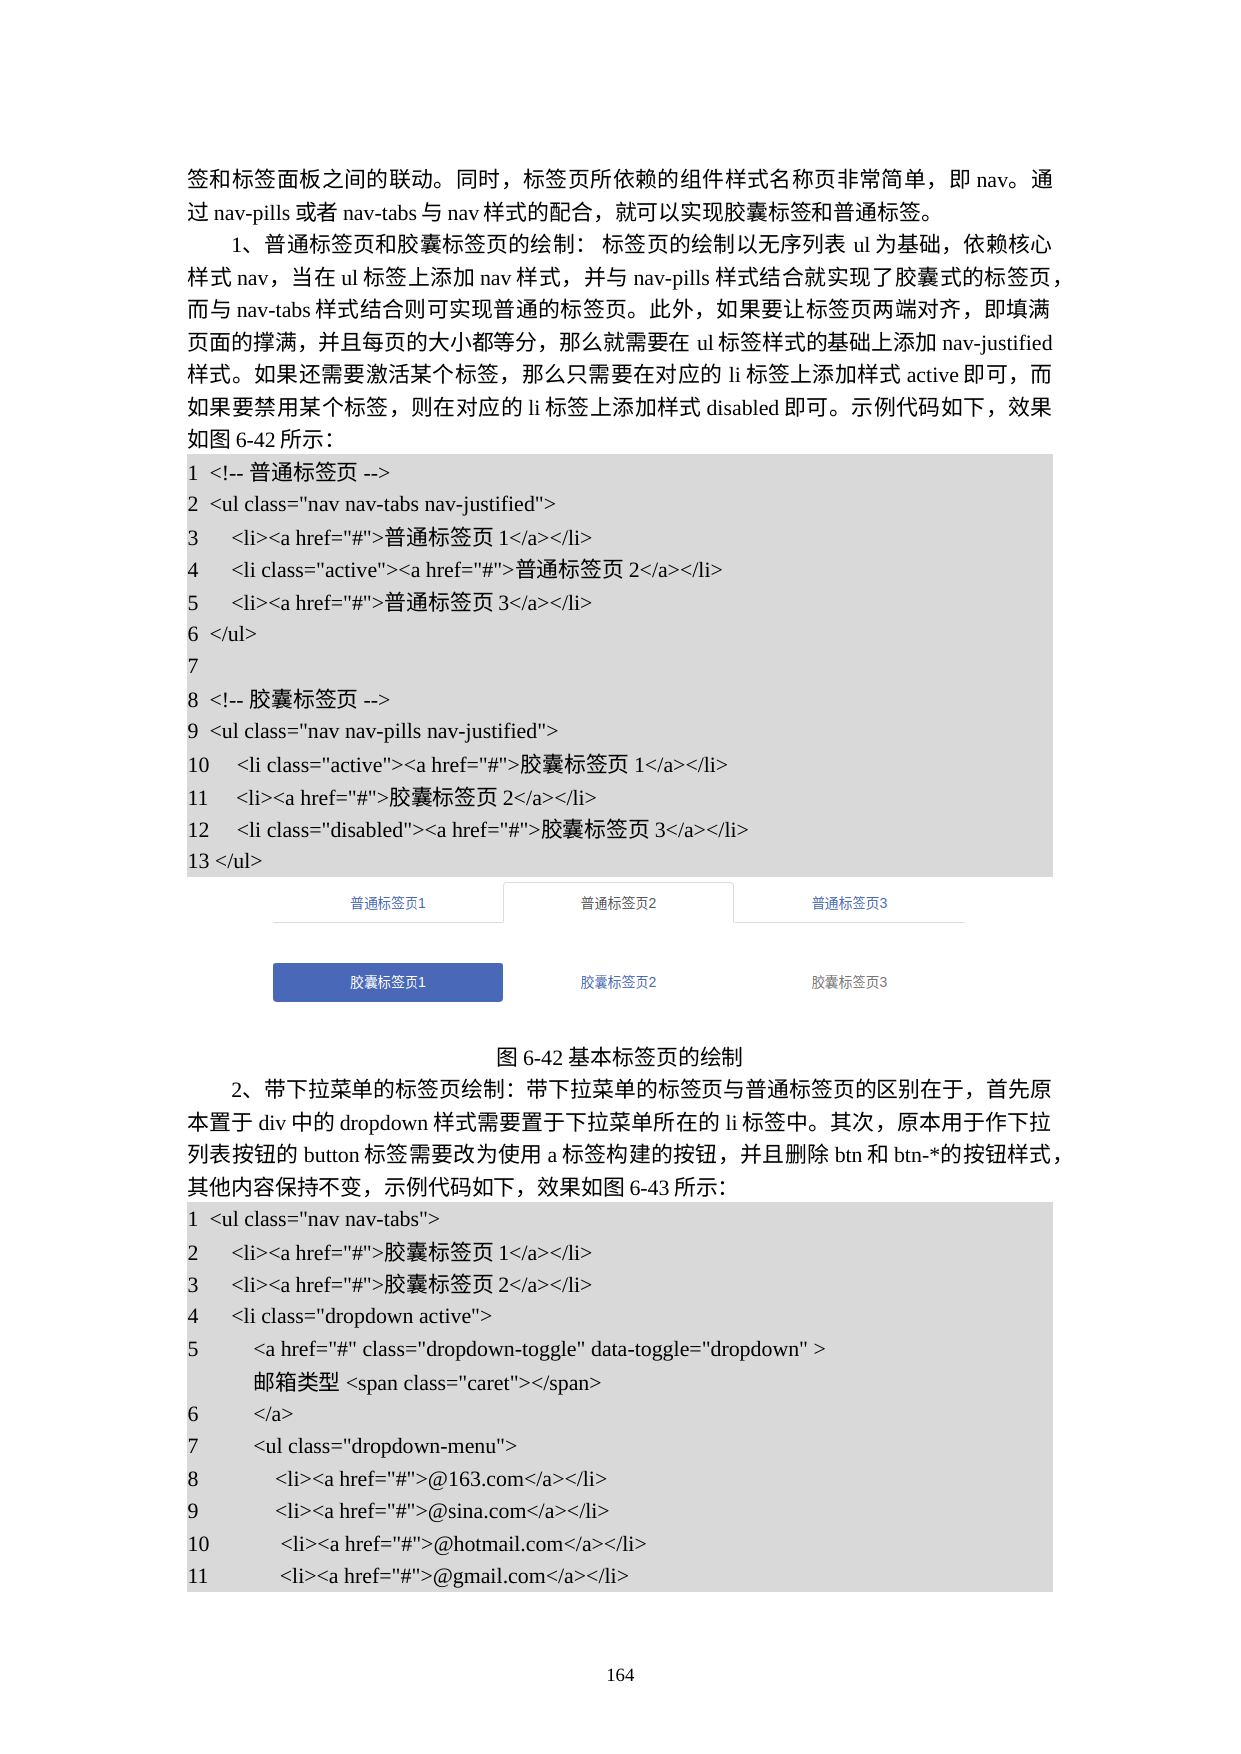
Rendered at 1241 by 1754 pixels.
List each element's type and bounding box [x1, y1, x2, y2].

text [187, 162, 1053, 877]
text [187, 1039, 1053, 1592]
picture [267, 877, 973, 1008]
